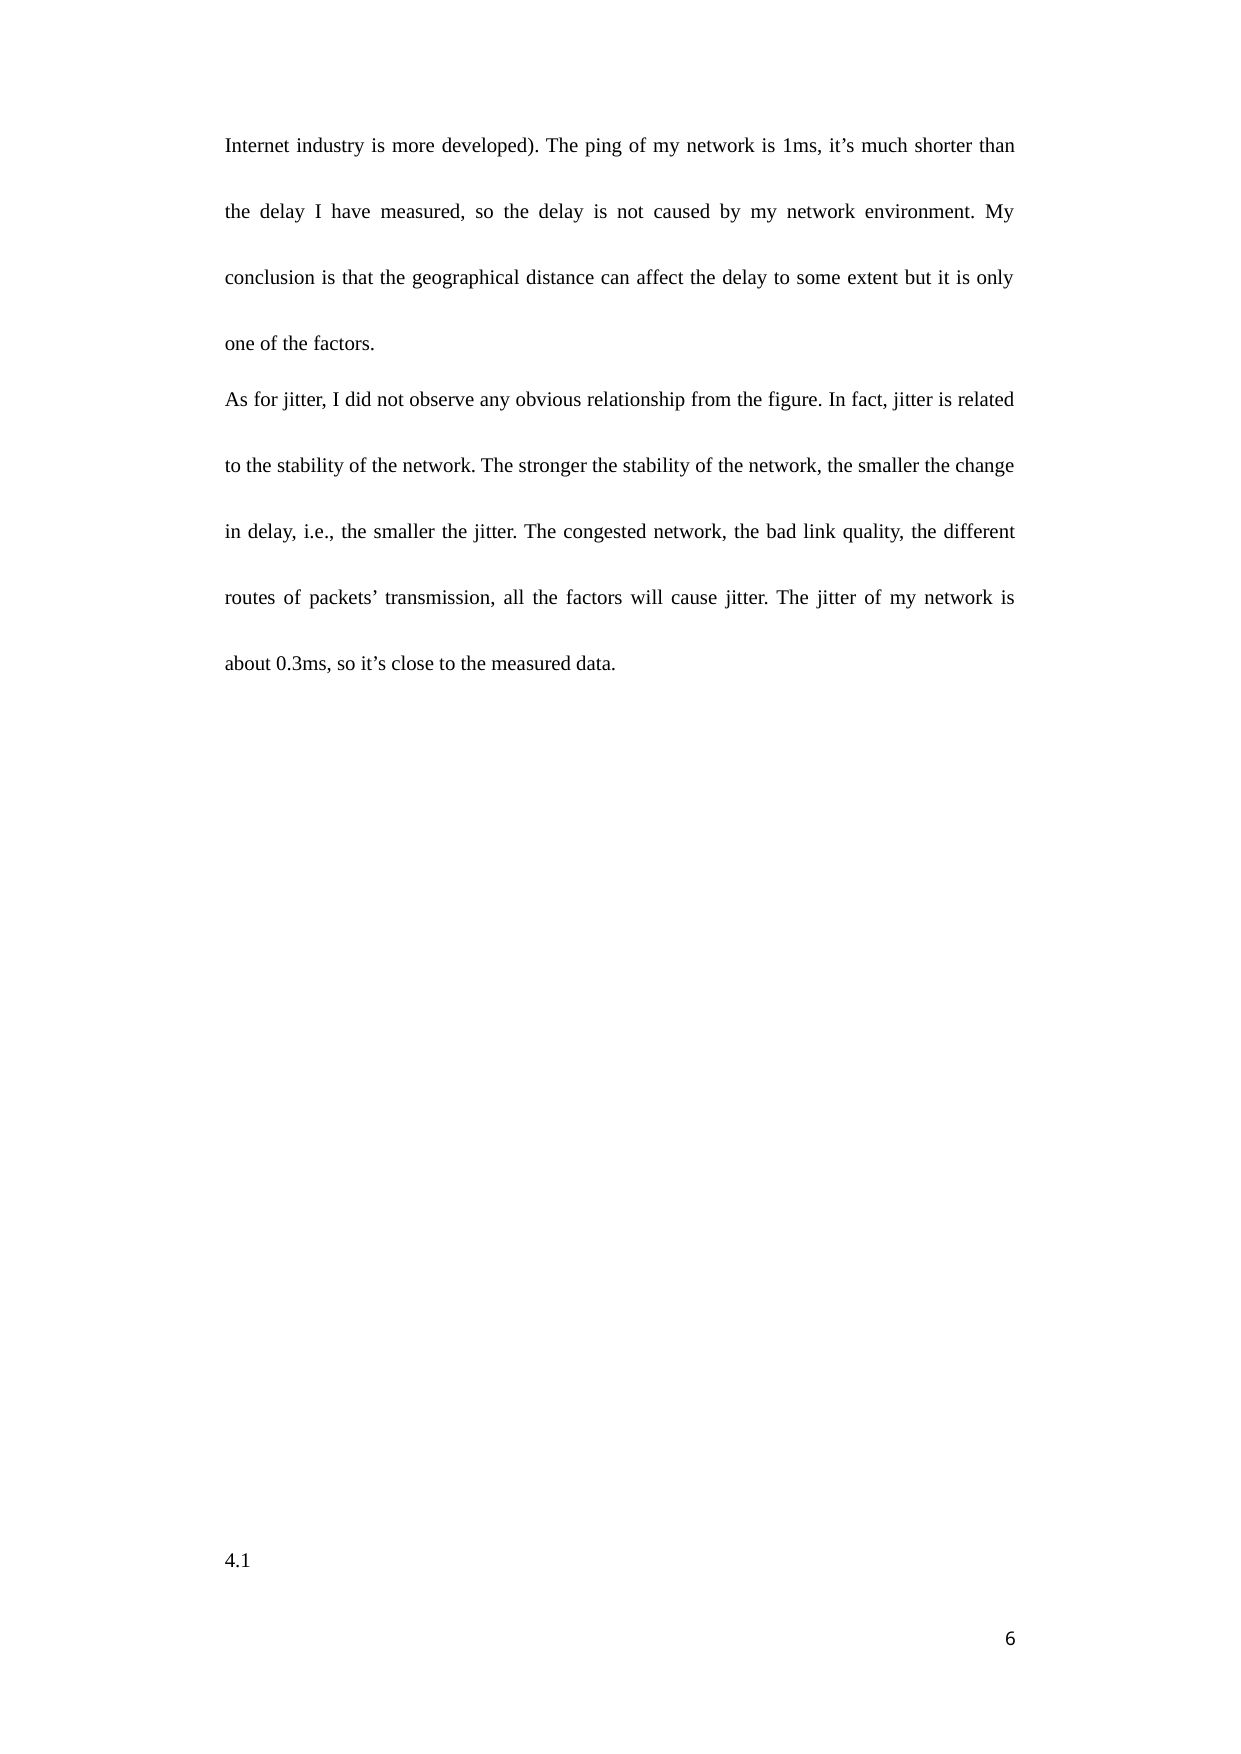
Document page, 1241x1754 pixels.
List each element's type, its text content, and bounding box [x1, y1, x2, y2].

text As for jitter, I did not observe any obvious relationship from the figure. In fact, jitter is related to the stability of the network. The stronger the stability of the network, the smaller the change in delay, i.e., the smaller the jitter. The congested network, the bad link quality, the different routes of packets’ transmission, all the factors will cause jitter. The jitter of my network is about 0.3ms, so it’s close to the measured data. [224, 377, 1016, 685]
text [224, 122, 1016, 365]
text 4.1 [224, 1537, 1016, 1582]
